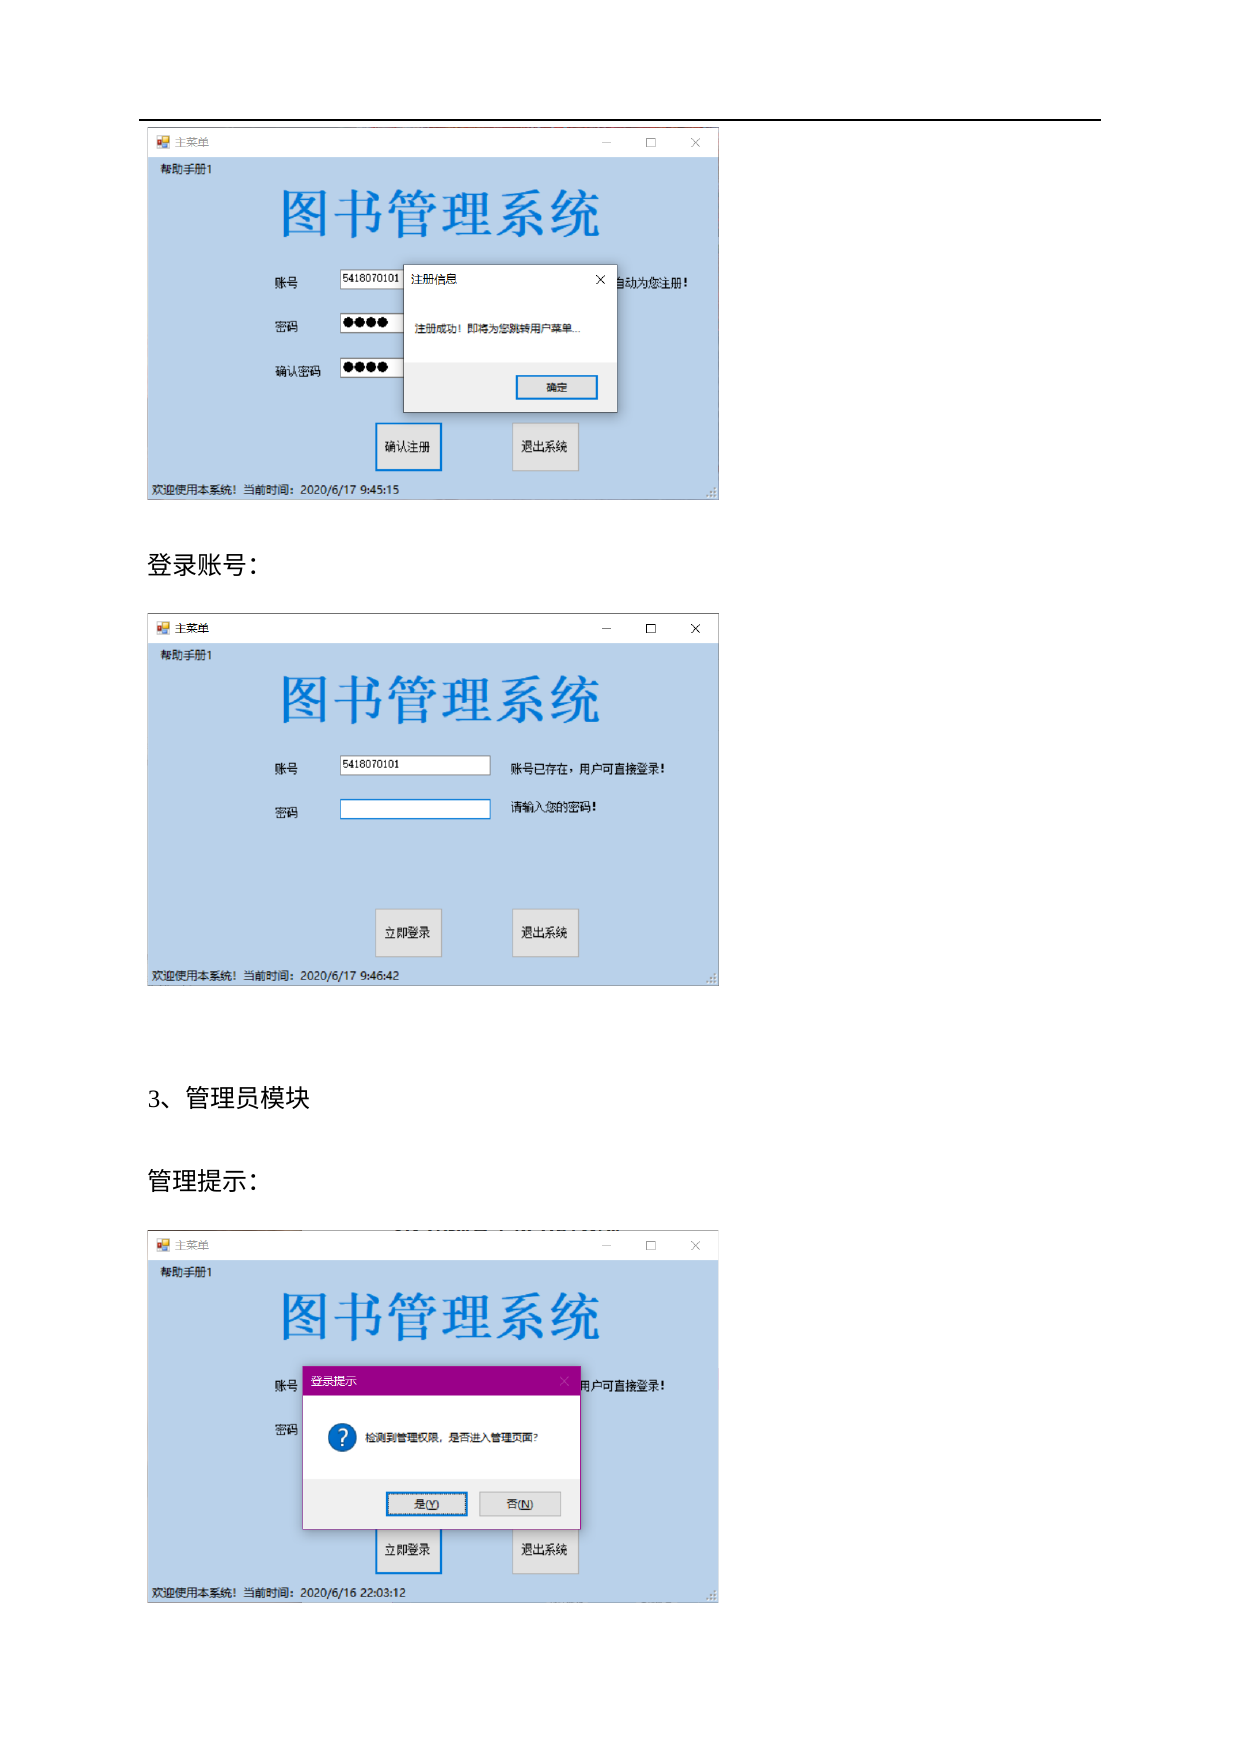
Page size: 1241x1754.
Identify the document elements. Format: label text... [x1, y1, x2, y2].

picture [147, 613, 719, 986]
picture [147, 127, 719, 500]
text 管理提示： [148, 1147, 1092, 1212]
text 登录账号： [148, 531, 1092, 596]
list 管理员模块 [148, 1064, 1092, 1129]
picture [147, 1230, 719, 1603]
